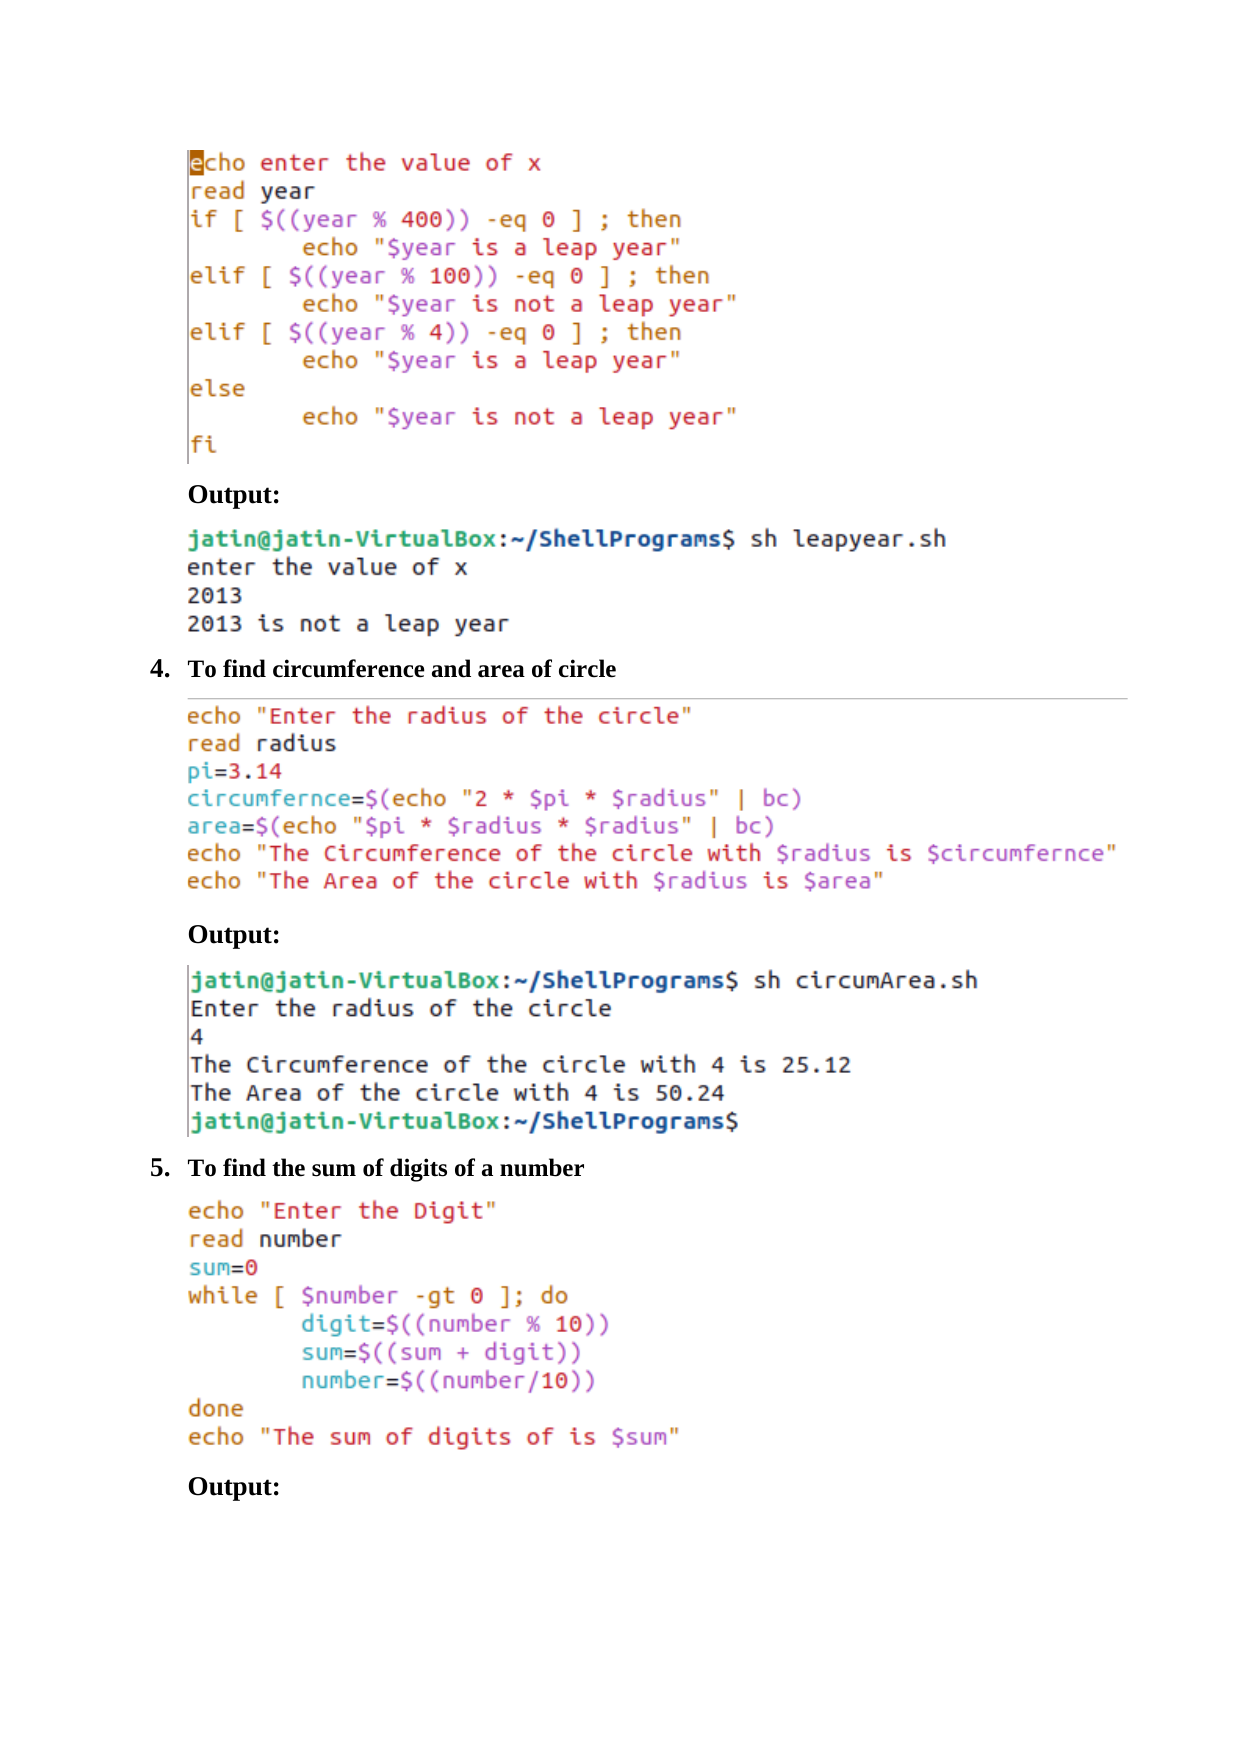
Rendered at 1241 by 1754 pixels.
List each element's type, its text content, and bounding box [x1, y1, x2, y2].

text Output: [150, 1470, 1090, 1501]
list To find the sum of digits of a number [150, 1151, 1090, 1182]
list To find circumference and area of circle [150, 652, 1090, 683]
picture [187, 525, 963, 638]
text Output: [150, 478, 1090, 509]
text Output: [150, 918, 1090, 949]
picture [187, 1198, 778, 1456]
picture [187, 150, 747, 464]
picture [187, 698, 1128, 904]
picture [187, 965, 1003, 1137]
